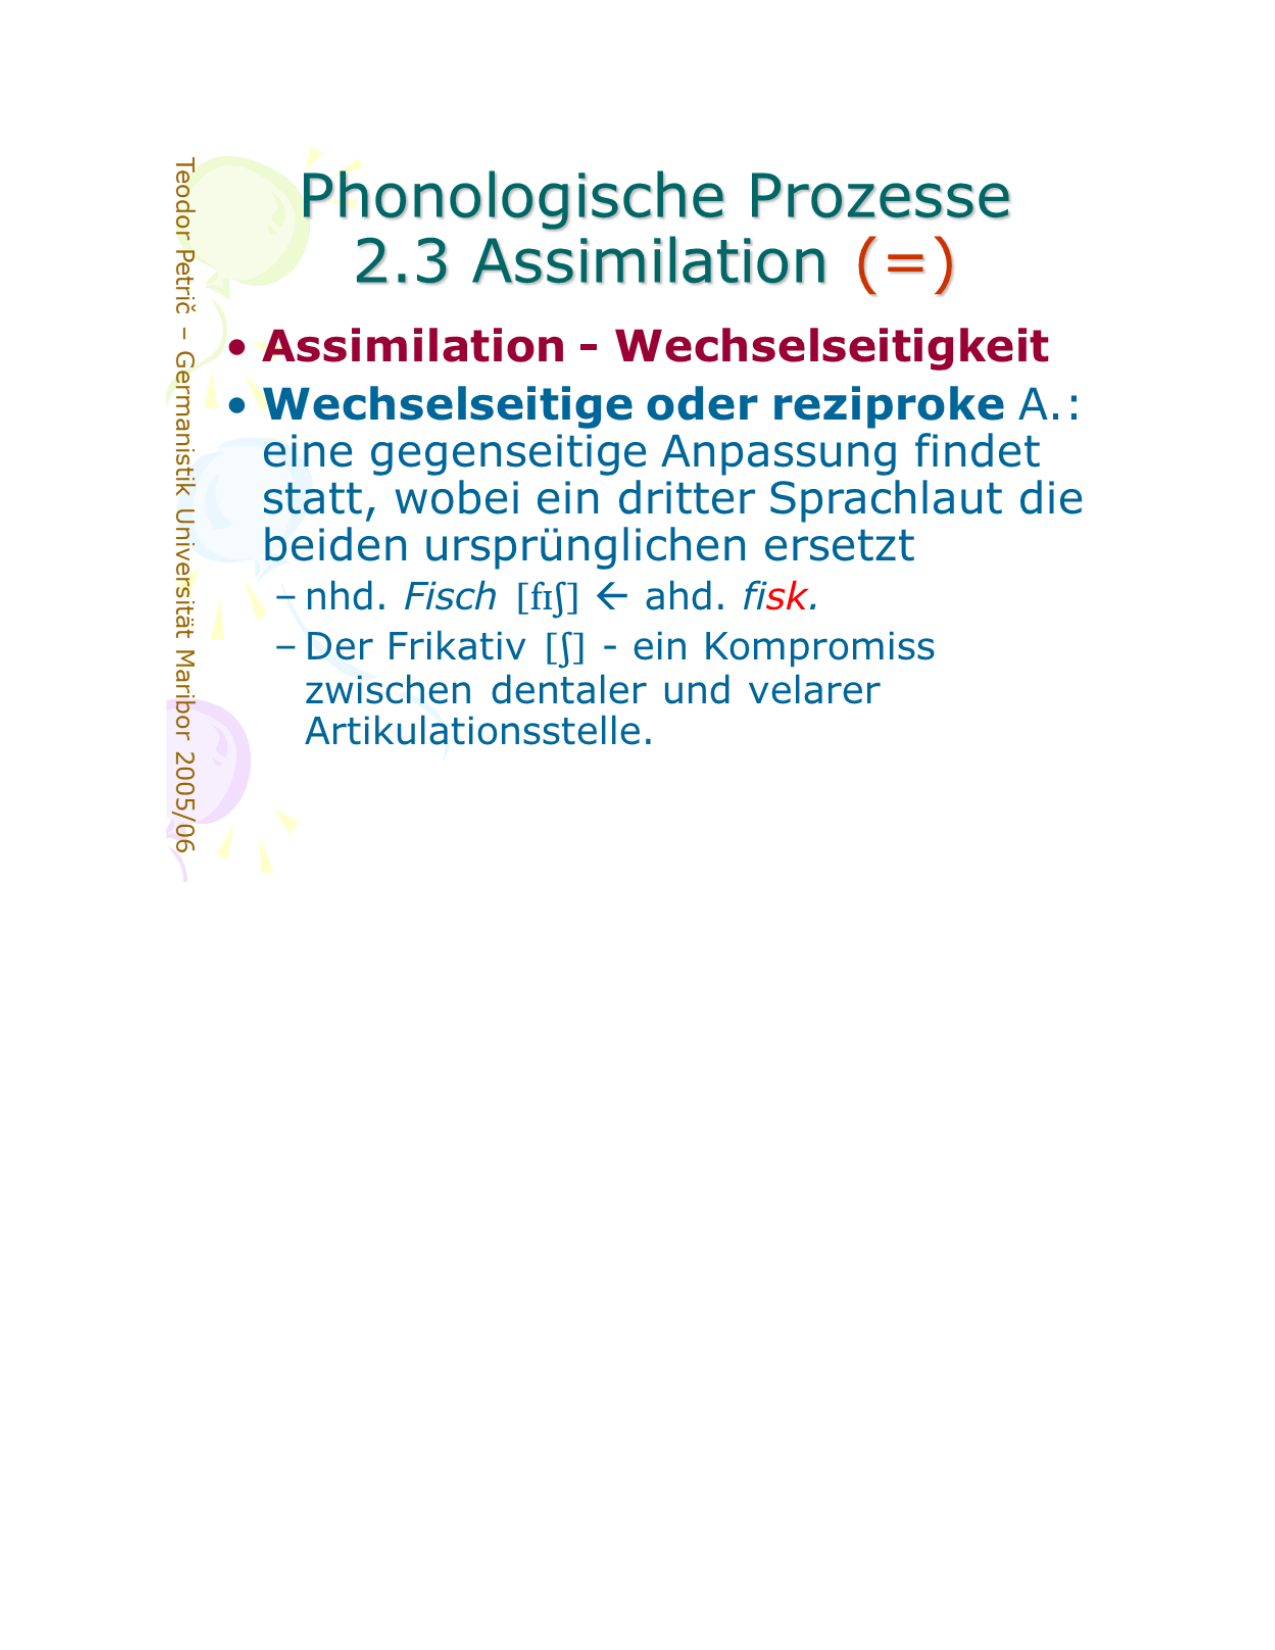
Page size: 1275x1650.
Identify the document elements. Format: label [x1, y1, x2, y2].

picture [166, 147, 1146, 882]
